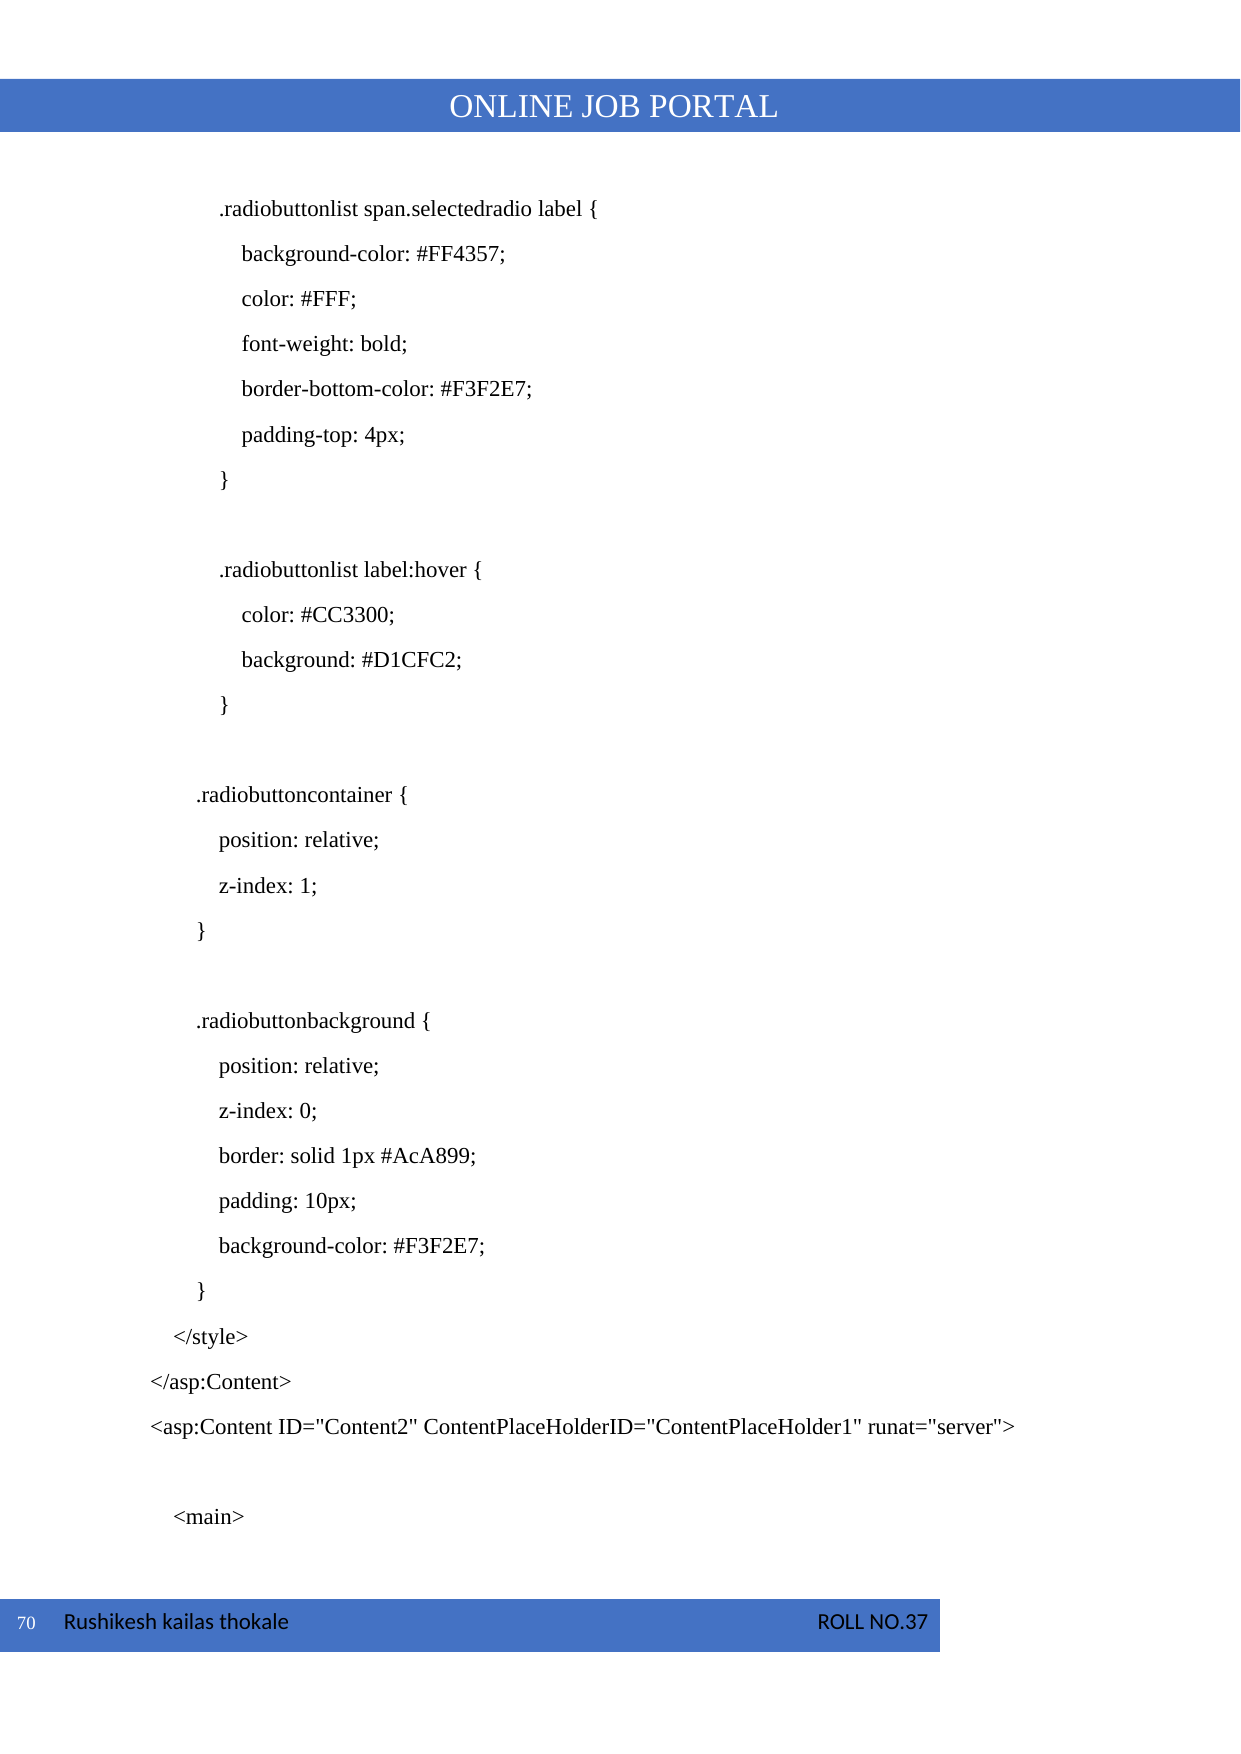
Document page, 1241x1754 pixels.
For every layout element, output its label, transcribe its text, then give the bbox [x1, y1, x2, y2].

text background-color: #F3F2E7; [150, 1232, 1090, 1259]
text border-bottom-color: #F3F2E7; [150, 376, 1090, 402]
text } [150, 917, 1090, 943]
text } [150, 466, 1090, 492]
text background: #D1CFC2; [150, 646, 1090, 672]
text padding-top: 4px; [150, 421, 1090, 447]
text padding: 10px; [150, 1187, 1090, 1214]
text .radiobuttonlist span.selectedradio label { [150, 195, 1090, 221]
text z-index: 0; [150, 1097, 1090, 1123]
text <asp:Content ID="Content2" ContentPlaceHolderID="ContentPlaceHolder1" runat="server"> [150, 1413, 1090, 1439]
text .radiobuttonlist label:hover { [150, 556, 1090, 582]
text position: relative; [150, 827, 1090, 853]
text font-weight: bold; [150, 330, 1090, 357]
text .radiobuttonbackground { [150, 1007, 1090, 1033]
text <main> [150, 1503, 1090, 1529]
text position: relative; [150, 1052, 1090, 1078]
text border: solid 1px #AcA899; [150, 1142, 1090, 1169]
text .radiobuttoncontainer { [150, 781, 1090, 808]
text } [150, 691, 1090, 718]
text color: #CC3300; [150, 601, 1090, 627]
text </style> [150, 1323, 1090, 1349]
text } [150, 1278, 1090, 1304]
text color: #FFF; [150, 285, 1090, 312]
text background-color: #FF4357; [150, 240, 1090, 267]
text </asp:Content> [150, 1368, 1090, 1394]
text z-index: 1; [150, 872, 1090, 898]
